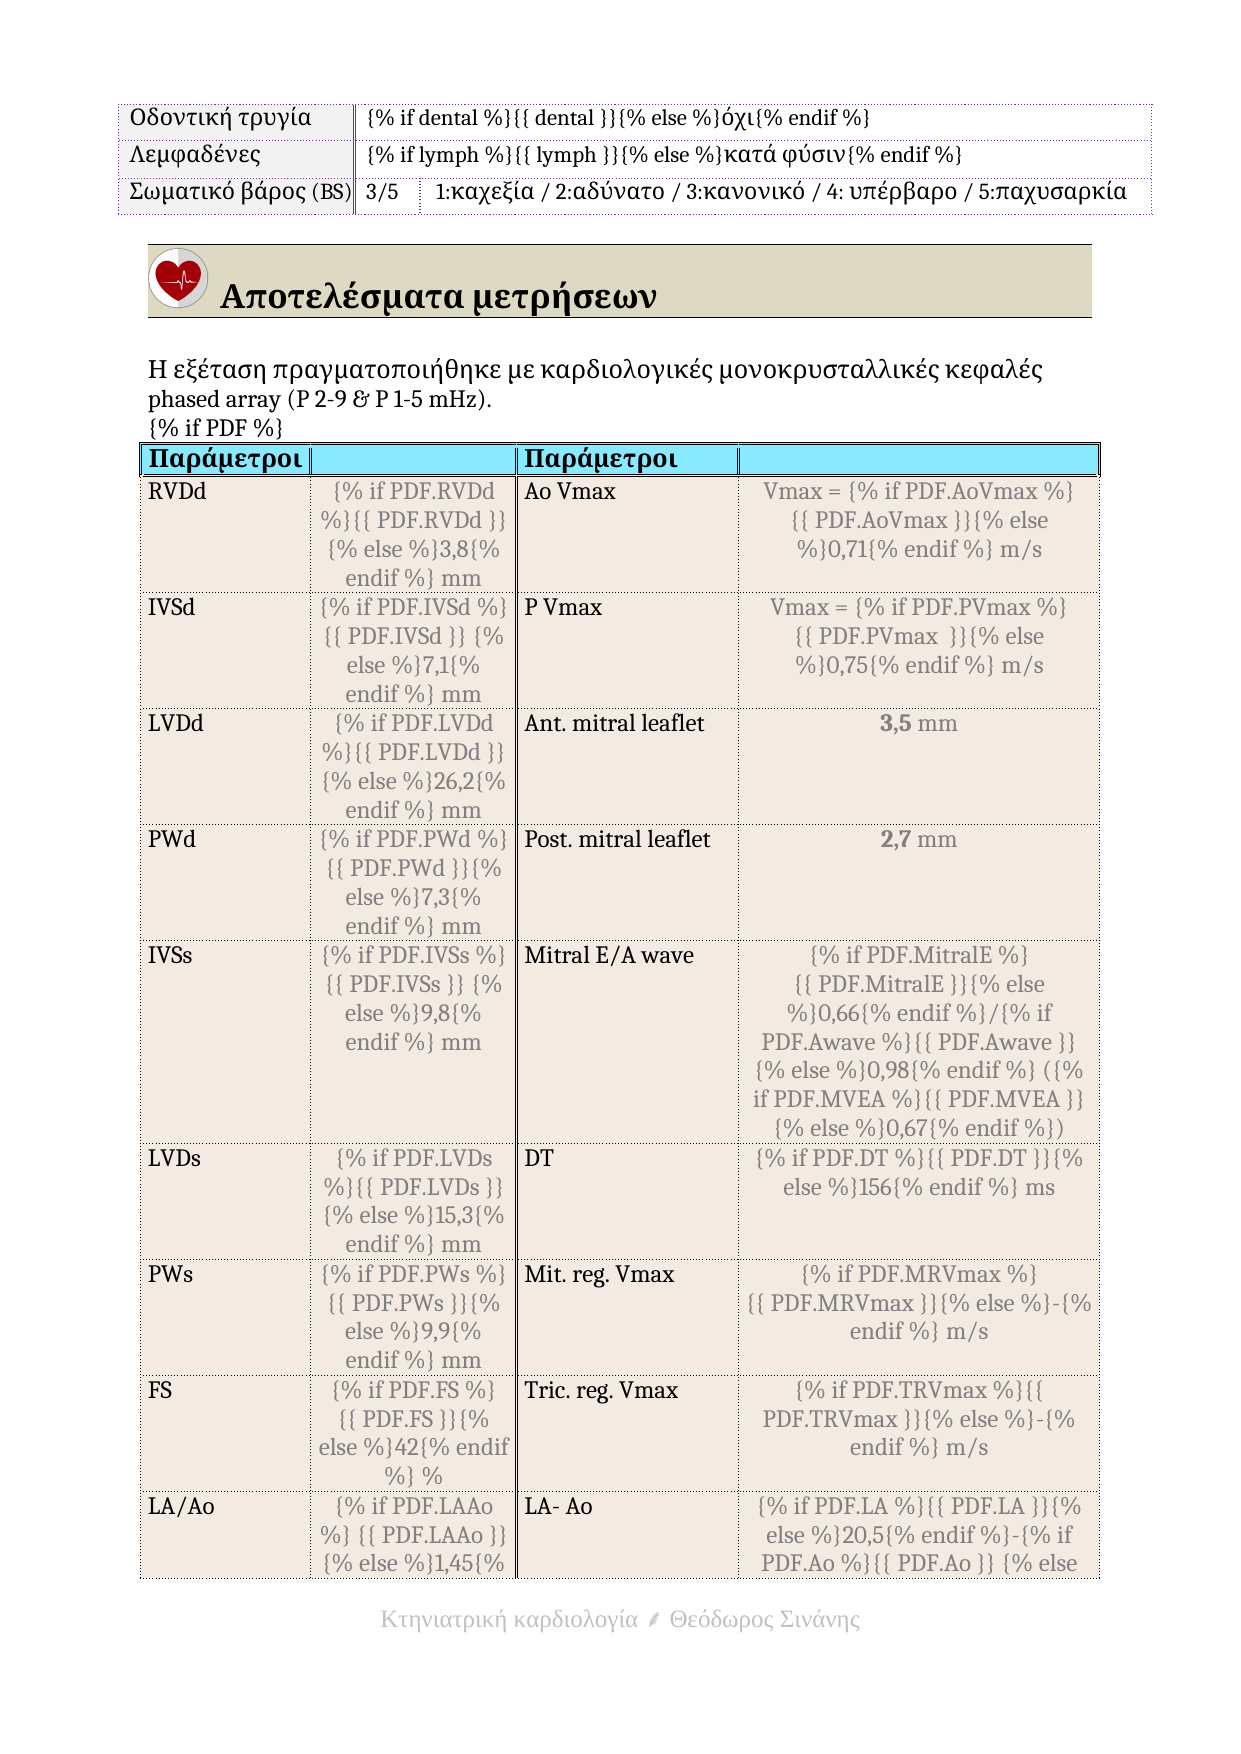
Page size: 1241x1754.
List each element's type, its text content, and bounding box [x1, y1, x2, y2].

table_cell {% if PDF.IVSs %}{{ PDF.IVSs }} {% else %}9,8{% endif %} mm [310, 940, 515, 1143]
table_header Παράμετροι [142, 445, 310, 474]
table_cell 2,7 mm [738, 824, 1100, 940]
table_cell Mit. reg. Vmax [518, 1259, 738, 1375]
table_cell {% if PDF.DT %}{{ PDF.DT }}{% else %}156{% endif %} ms [738, 1143, 1100, 1259]
picture [147, 247, 209, 309]
table_cell IVSd [140, 592, 310, 708]
text Η εξέταση πραγματοποιήθηκε με καρδιολογικές μονοκρυσταλλικές κεφαλές phased array (P 2-9 & P 1-5 mHz). [148, 356, 1092, 413]
table_cell Tric. reg. Vmax [518, 1375, 738, 1491]
table_cell {% if PDF.LVDs %}{{ PDF.LVDs }}{% else %}15,3{% endif %} mm [310, 1143, 515, 1259]
table_cell {% if PDF.PWd %}{{ PDF.PWd }}{% else %}7,3{% endif %} mm [310, 824, 515, 940]
table_cell {% if lymph %}{{ lymph }}{% else %}κατά φύσιν{% endif %} [356, 140, 1152, 177]
table_cell PWd [140, 824, 310, 940]
table_cell Ao Vmax [518, 477, 738, 592]
table_cell Vmax = {% if PDF.PVmax %}{{ PDF.PVmax }}{% else %}0,75{% endif %} m/s [738, 592, 1100, 708]
table_cell Λεμφαδένες [118, 140, 353, 177]
table_cell LVDd [140, 708, 310, 824]
text {% if PDF %} [148, 413, 1092, 442]
table_cell Vmax = {% if PDF.AoVmax %}{{ PDF.AoVmax }}{% else %}0,71{% endif %} m/s [738, 474, 1100, 592]
table_cell LA- Ao [518, 1491, 738, 1578]
table_cell Post. mitral leaflet [518, 824, 738, 940]
table_cell {% if PDF.MitralE %}{{ PDF.MitralE }}{% else %}0,66{% endif %}/{% if PDF.Awave %}{{ PDF.Awave }}{% else %}0,98{% endif %} ({% if PDF.MVEA %}{{ PDF.MVEA }}{% else %}0,67{% endif %}) [738, 940, 1100, 1143]
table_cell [310, 1491, 515, 1578]
table_cell {% if PDF.TRVmax %}{{ PDF.TRVmax }}{% else %}-{% endif %} m/s [738, 1375, 1100, 1491]
table_header Παράμετροι [517, 445, 738, 474]
table_cell Οδοντική τρυγία [118, 104, 353, 140]
table_cell P Vmax [518, 592, 738, 708]
table_cell IVSs [140, 940, 310, 1143]
table_cell LA/Ao [140, 1491, 310, 1578]
table_cell LVDs [140, 1143, 310, 1259]
table_cell {% if dental %}{{ dental }}{% else %}όχι{% endif %} [356, 104, 1152, 140]
table_cell 3/5 [356, 178, 420, 214]
table_cell Σωματικό βάρος (BS) [118, 178, 353, 214]
table_cell {% if PDF.LVDd %}{{ PDF.LVDd }} {% else %}26,2{% endif %} mm [310, 708, 515, 824]
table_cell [738, 1491, 1100, 1578]
table_cell 3,5 mm [738, 708, 1100, 824]
table_cell Mitral E/A wave [518, 940, 738, 1143]
table_header [738, 445, 1098, 474]
table_cell RVDd [140, 474, 310, 592]
table_cell {% if PDF.FS %}{{ PDF.FS }}{% else %}42{% endif %} % [310, 1375, 515, 1491]
table_cell {% if PDF.MRVmax %}{{ PDF.MRVmax }}{% else %}-{% endif %} m/s [738, 1259, 1100, 1375]
table_cell DT [518, 1143, 738, 1259]
table_cell {% if PDF.RVDd %}{{ PDF.RVDd }}{% else %}3,8{% endif %} mm [310, 477, 515, 592]
table_cell PWs [140, 1259, 310, 1375]
table_cell Ant. mitral leaflet [518, 708, 738, 824]
table_cell {% if PDF.PWs %}{{ PDF.PWs }}{% else %}9,9{% endif %} mm [310, 1259, 515, 1375]
table_cell 1:καχεξία / 2:αδύνατο / 3:κανονικό / 4: υπέρβαρο / 5:παχυσαρκία [420, 178, 1152, 214]
table_cell {% if PDF.IVSd %}{{ PDF.IVSd }} {% else %}7,1{% endif %} mm [310, 592, 515, 708]
table_cell FS [140, 1375, 310, 1491]
table_header [310, 443, 517, 474]
text Αποτελέσματα μετρήσεων [148, 245, 1092, 317]
